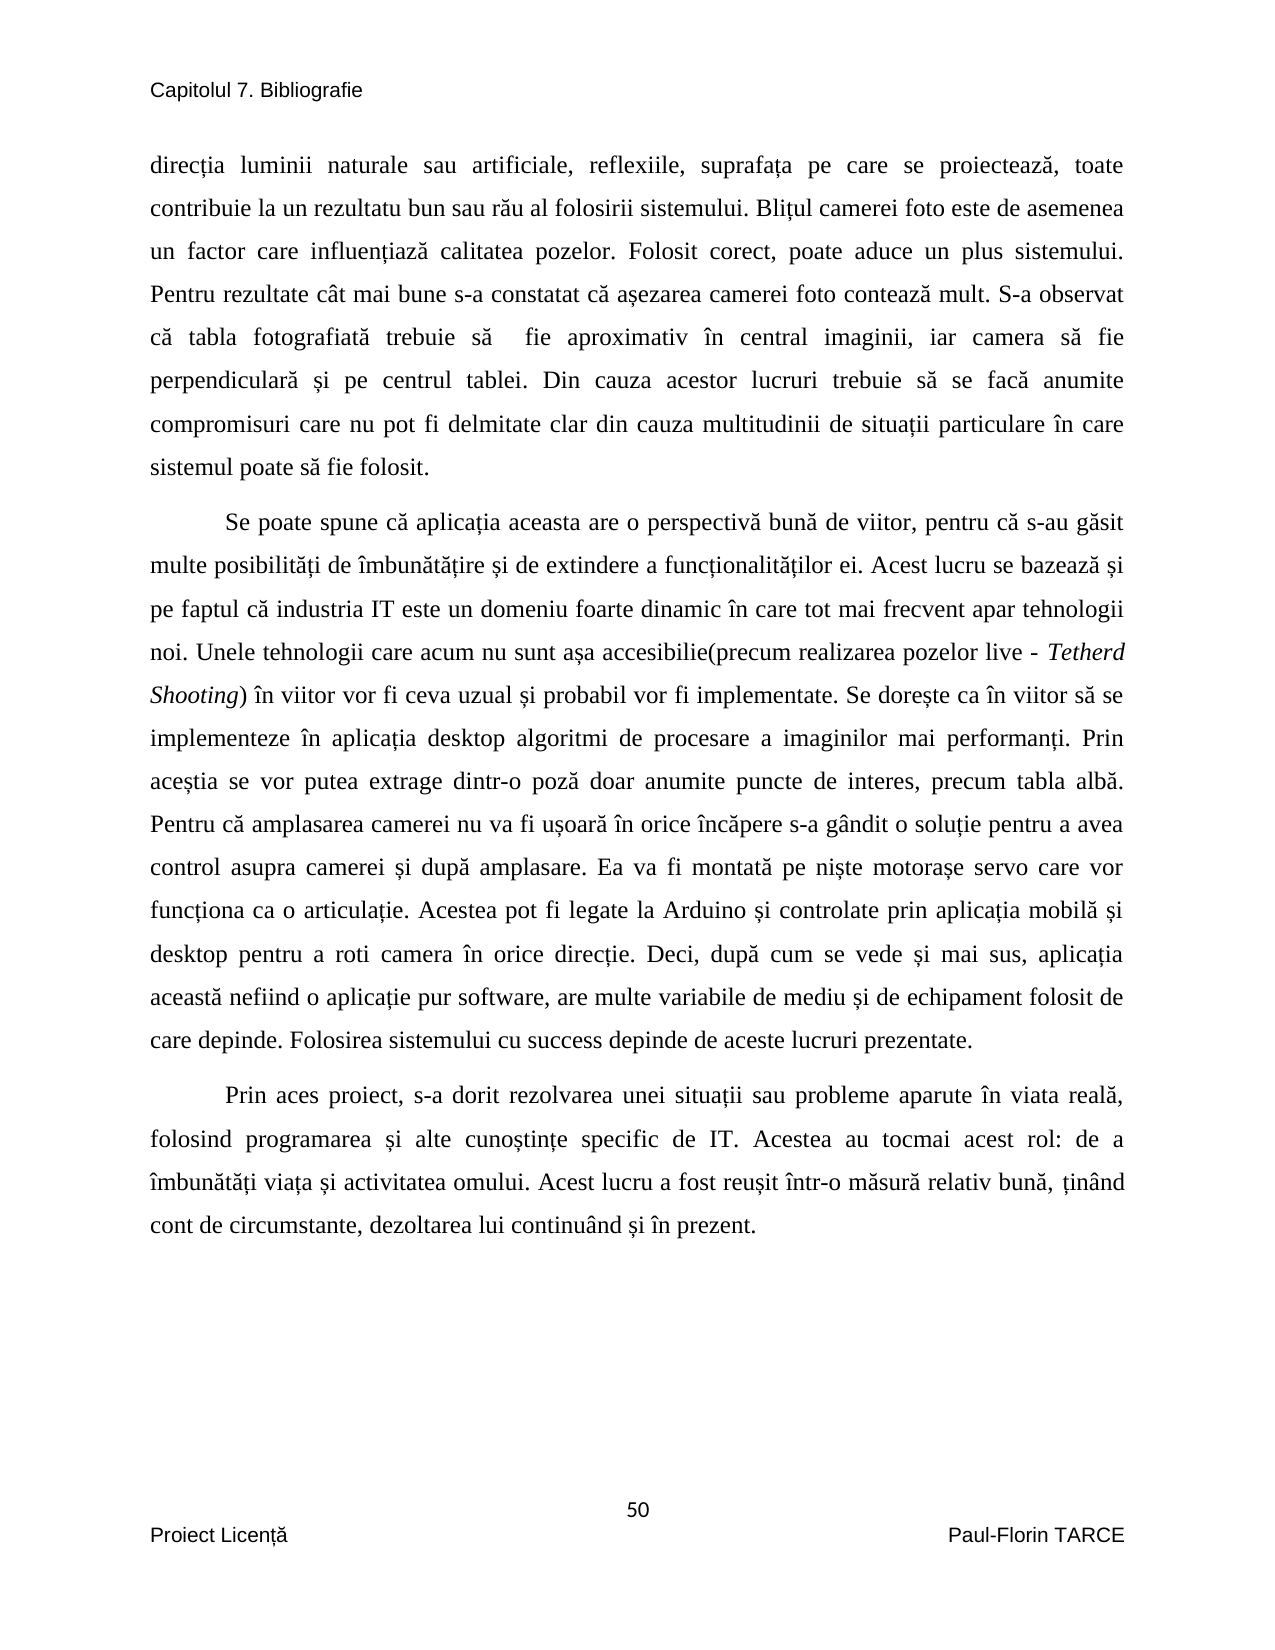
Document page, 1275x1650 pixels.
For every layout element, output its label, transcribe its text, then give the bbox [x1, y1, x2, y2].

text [150, 150, 1125, 481]
text Prin aces proiect, s-a dorit rezolvarea unei situații sau probleme aparute în viata reală, folosind programarea și alte cunoștințe specific de IT. Acestea au tocmai acest rol: de a îmbunătăți viața și activitatea omului. Acest lucru a fost reușit într-o măsură relativ bună, ținând cont de circumstante, dezoltarea lui continuând și în prezent. [150, 1081, 1125, 1239]
text Se poate spune că aplicația aceasta are o perspectivă bună de viitor, pentru că s-au găsit multe posibilități de îmbunătățire și de extindere a funcționalităților ei. Acest lucru se bazează și pe faptul că industria IT este un domeniu foarte dinamic în care tot mai frecvent apar tehnologii noi. Unele tehnologii care acum nu sunt așa accesibilie(precum realizarea pozelor live - Tetherd Shooting) în viitor vor fi ceva uzual și probabil vor fi implementate. Se dorește ca în viitor să se implementeze în aplicația desktop algoritmi de procesare a imaginilor mai performanți. Prin aceștia se vor putea extrage dintr-o poză doar anumite puncte de interes, precum tabla albă. Pentru că amplasarea camerei nu va fi ușoară în orice încăpere s-a gândit o soluție pentru a avea control asupra camerei și după amplasare. Ea va fi montată pe niște motorașe servo care vor funcționa ca o articulație. Acestea pot fi legate la Arduino și controlate prin aplicația mobilă și desktop pentru a roti camera în orice direcție. Deci, după cum se vede și mai sus, aplicația această nefiind o aplicație pur software, are multe variabile de mediu și de echipament folosit de care depinde. Folosirea sistemului cu success depinde de aceste lucruri prezentate. [150, 507, 1125, 1054]
